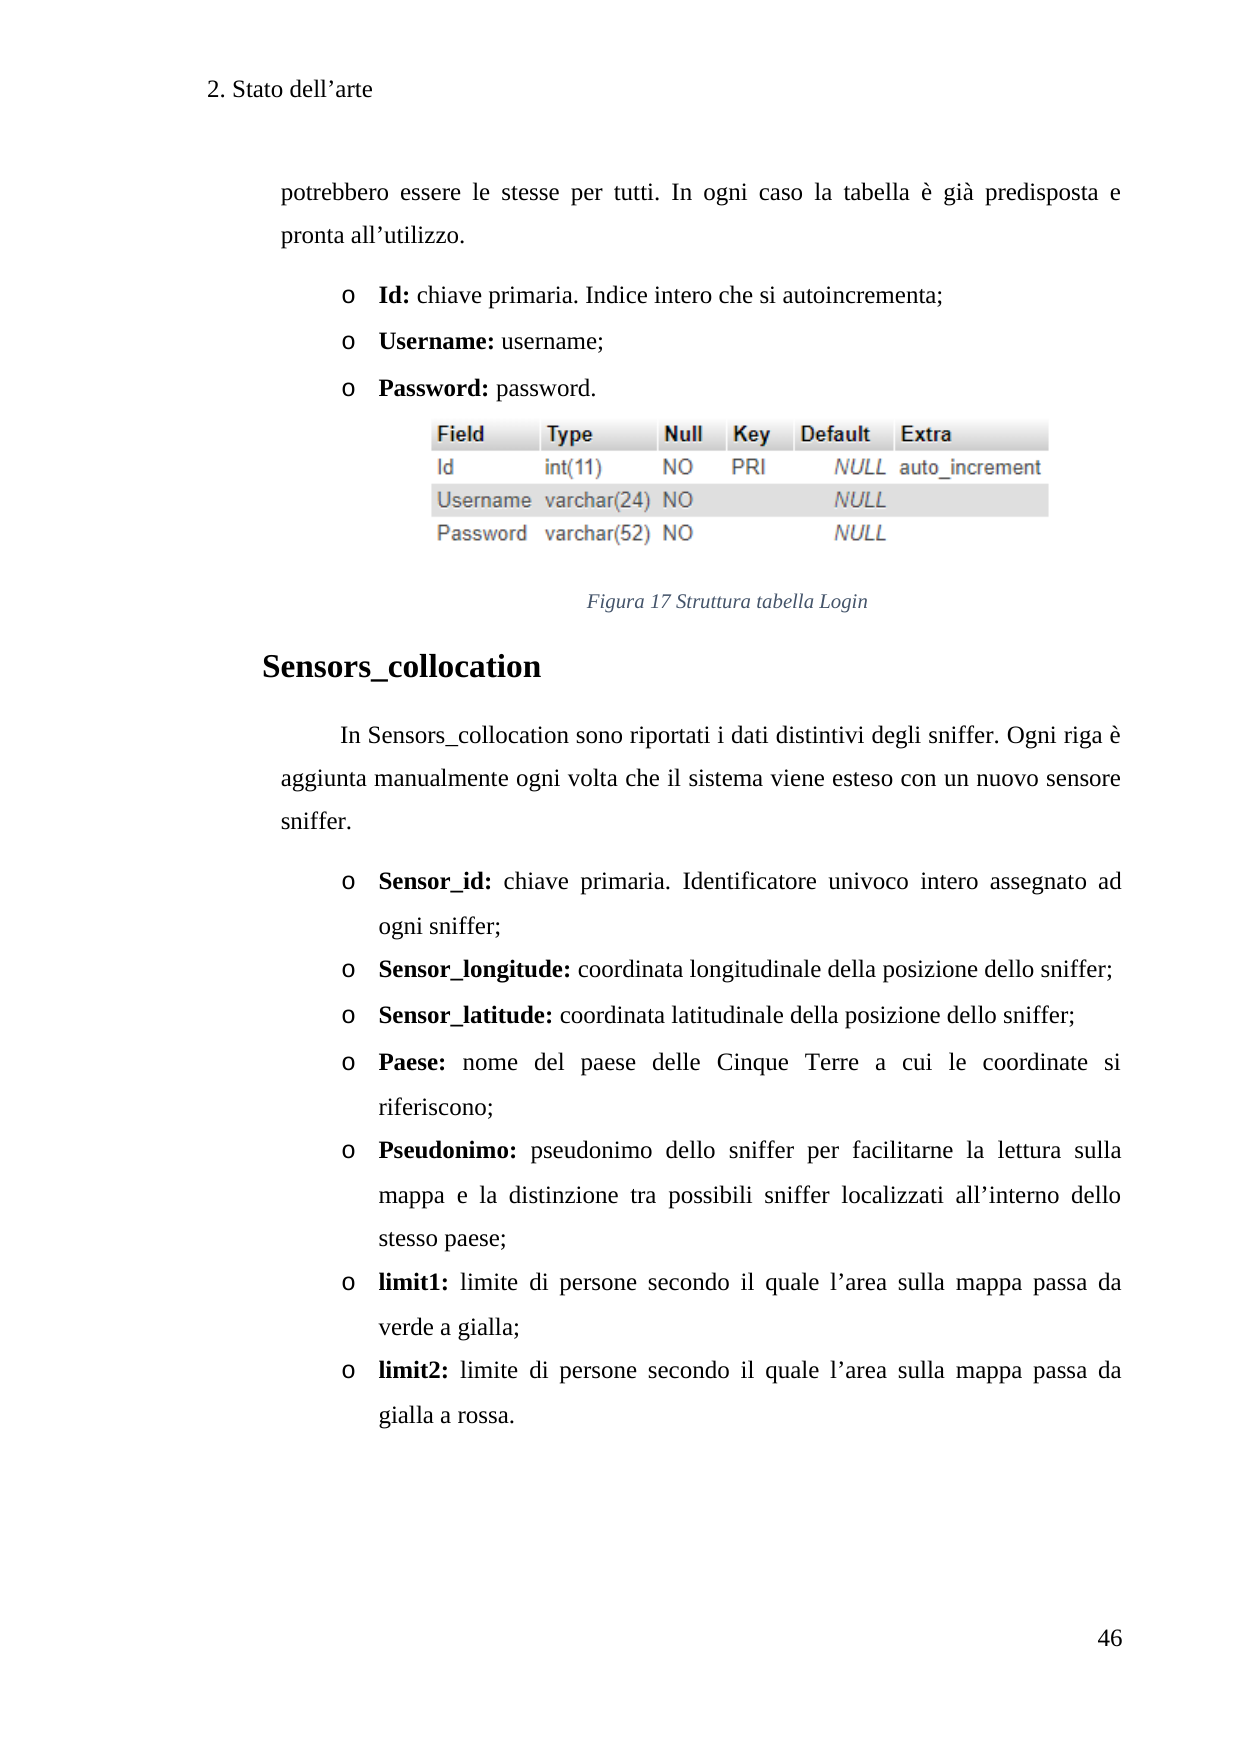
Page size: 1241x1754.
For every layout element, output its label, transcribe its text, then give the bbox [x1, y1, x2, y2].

list limit2: limite di persone secondo il quale l’area sulla mappa passa da gialla a rossa. [341, 1355, 1122, 1429]
text Figura 17 Struttura tabella Login [262, 589, 1122, 613]
list Id: chiave primaria. Indice intero che si autoincrementa; [341, 280, 1122, 311]
list Sensor_id: chiave primaria. Identificatore univoco intero assegnato ad ogni sniffer; [341, 866, 1122, 940]
list limit1: limite di persone secondo il quale l’area sulla mappa passa da verde a gialla; [341, 1267, 1122, 1341]
list Username: username; [341, 326, 1122, 357]
list Pseudonimo: pseudonimo dello sniffer per facilitarne la lettura sulla mappa e la distinzione tra possibili sniffer localizzati all’interno dello stesso paese; [341, 1135, 1122, 1252]
list Paese: nome del paese delle Cinque Terre a cui le coordinate si riferiscono; [341, 1047, 1122, 1121]
picture [427, 418, 1052, 558]
list Password: password. [341, 373, 1122, 403]
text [281, 177, 1122, 249]
list Sensor_longitude: coordinata longitudinale della posizione dello sniffer; [341, 954, 1122, 985]
list Sensor_latitude: coordinata latitudinale della posizione dello sniffer; [341, 1001, 1122, 1031]
text In Sensors_collocation sono riportati i dati distintivi degli sniffer. Ogni riga è aggiunta manualmente ogni volta che il sistema viene esteso con un nuovo sensore sniffer. [281, 720, 1122, 835]
text Sensors_collocation [207, 646, 1122, 684]
